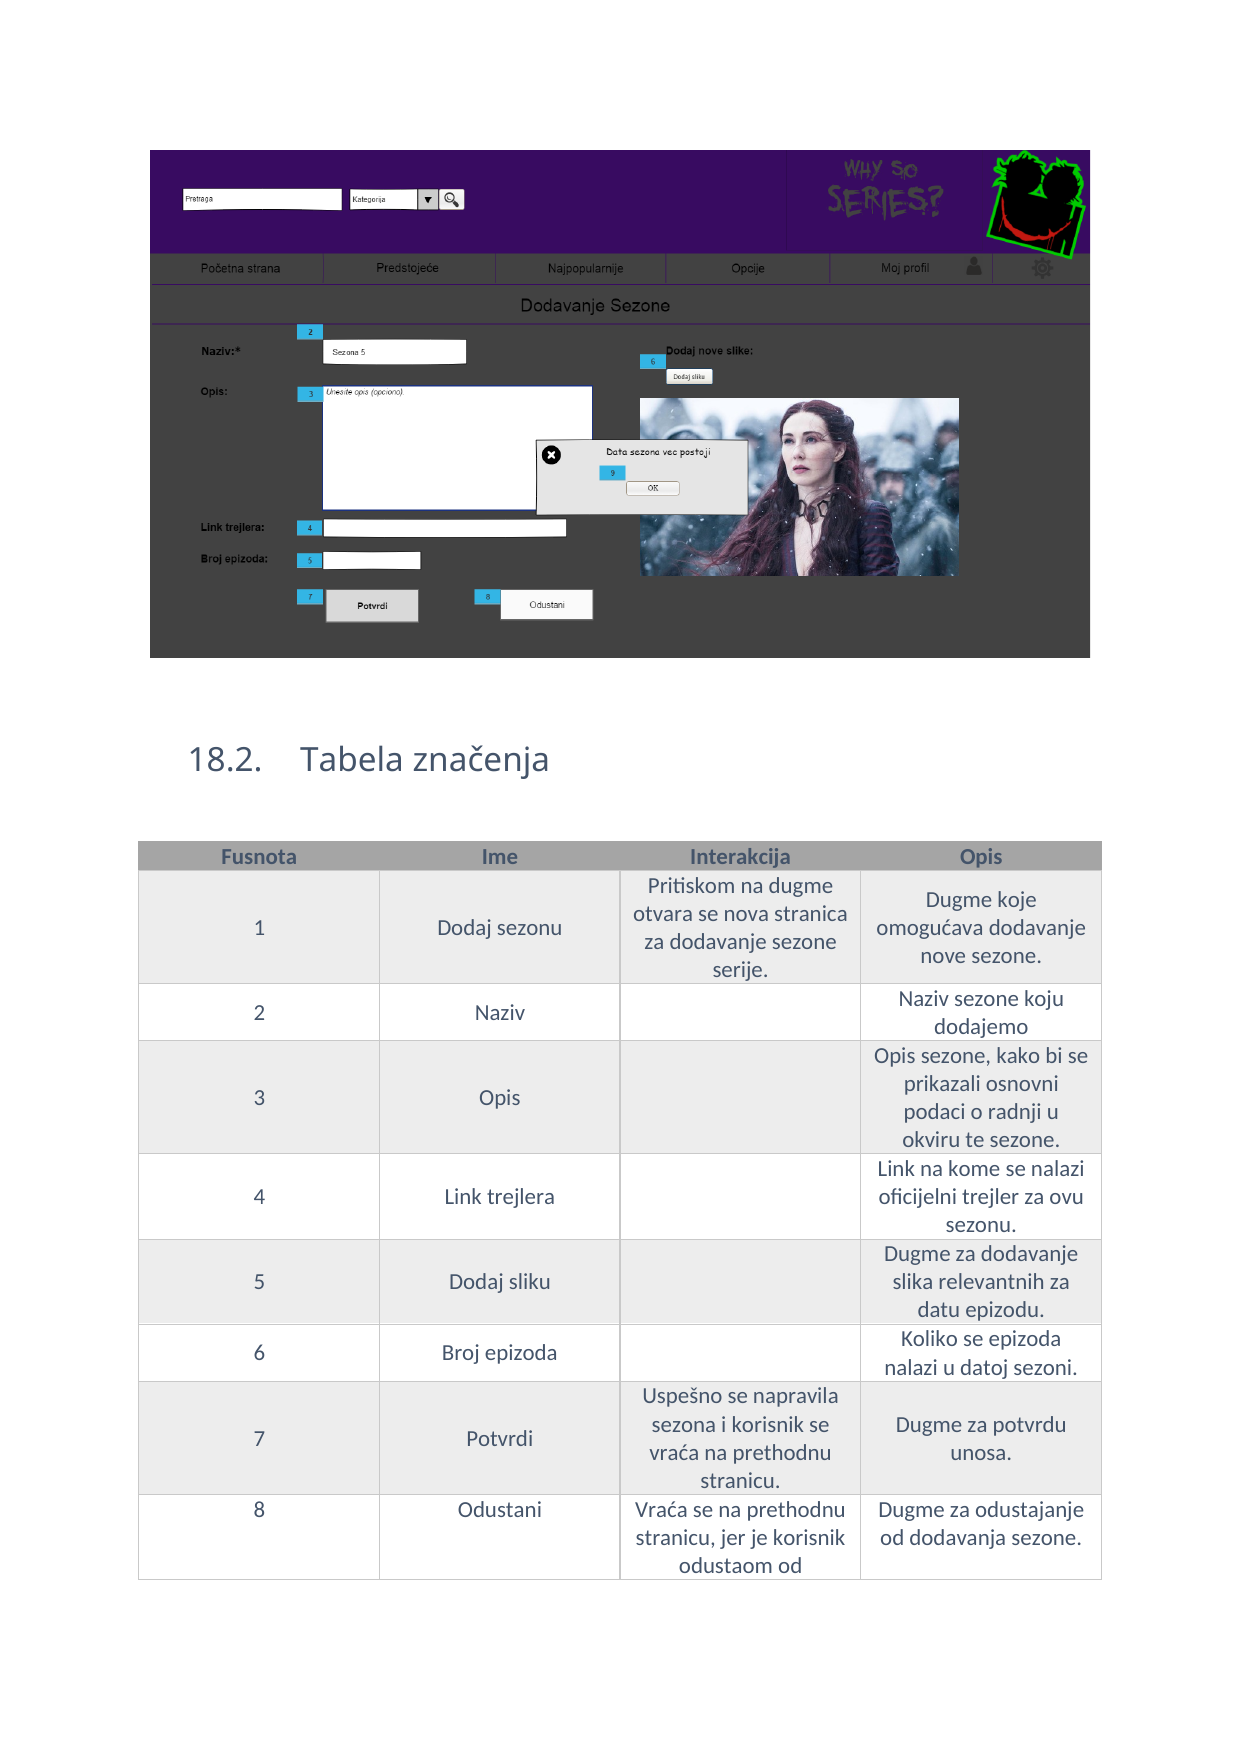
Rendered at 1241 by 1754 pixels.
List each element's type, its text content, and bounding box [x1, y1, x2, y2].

table_cell [621, 1240, 860, 1323]
table_cell Link na kome se nalazi oficijelni trejler za ovu sezonu. [861, 1154, 1101, 1238]
table_cell [621, 1325, 860, 1381]
table_cell 1 [139, 871, 379, 983]
table_cell Dugme koje omogućava dodavanje nove sezone. [861, 871, 1101, 983]
table_cell Pritiskom na dugme otvara se nova stranica za dodavanje sezone serije. [621, 871, 860, 983]
table_cell [621, 1041, 860, 1153]
table_cell Dugme za potvrdu unosa. [861, 1382, 1101, 1494]
table_header Interakcija [621, 842, 860, 870]
table_cell 6 [139, 1325, 379, 1381]
table_cell Uspešno se napravila sezona i korisnik se vraća na prethodnu stranicu. [621, 1382, 860, 1494]
table_cell Dodaj sliku [380, 1240, 619, 1323]
table_cell 4 [139, 1154, 379, 1238]
table_cell [621, 984, 860, 1040]
table_cell Naziv [380, 984, 619, 1040]
table_cell 5 [139, 1240, 379, 1323]
table_cell 8 [139, 1495, 379, 1579]
table_header Opis [861, 842, 1101, 870]
table_cell 3 [139, 1041, 379, 1153]
table_cell Opis [380, 1041, 619, 1153]
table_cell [621, 1495, 860, 1579]
table_cell 7 [139, 1382, 379, 1494]
table_cell Dodaj sezonu [380, 871, 619, 983]
table_cell Koliko se epizoda nalazi u datoj sezoni. [861, 1325, 1101, 1381]
table_cell Dugme za dodavanje slika relevantnih za datu epizodu. [861, 1240, 1101, 1323]
table_cell [621, 1154, 860, 1238]
table_header Fusnota [139, 842, 379, 870]
table_cell Potvrdi [380, 1382, 619, 1494]
table_cell Link trejlera [380, 1154, 619, 1238]
table_cell Opis sezone, kako bi se prikazali osnovni podaci o radnji u okviru te sezone. [861, 1041, 1101, 1153]
table_cell Naziv sezone koju dodajemo [861, 984, 1101, 1040]
table_cell 2 [139, 984, 379, 1040]
table_cell Broj epizoda [380, 1325, 619, 1381]
picture [150, 150, 1091, 658]
subtitle Tabela značenja [187, 736, 1090, 781]
table_header Ime [380, 842, 619, 870]
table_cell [861, 1495, 1101, 1579]
table_cell Odustani [380, 1495, 619, 1579]
